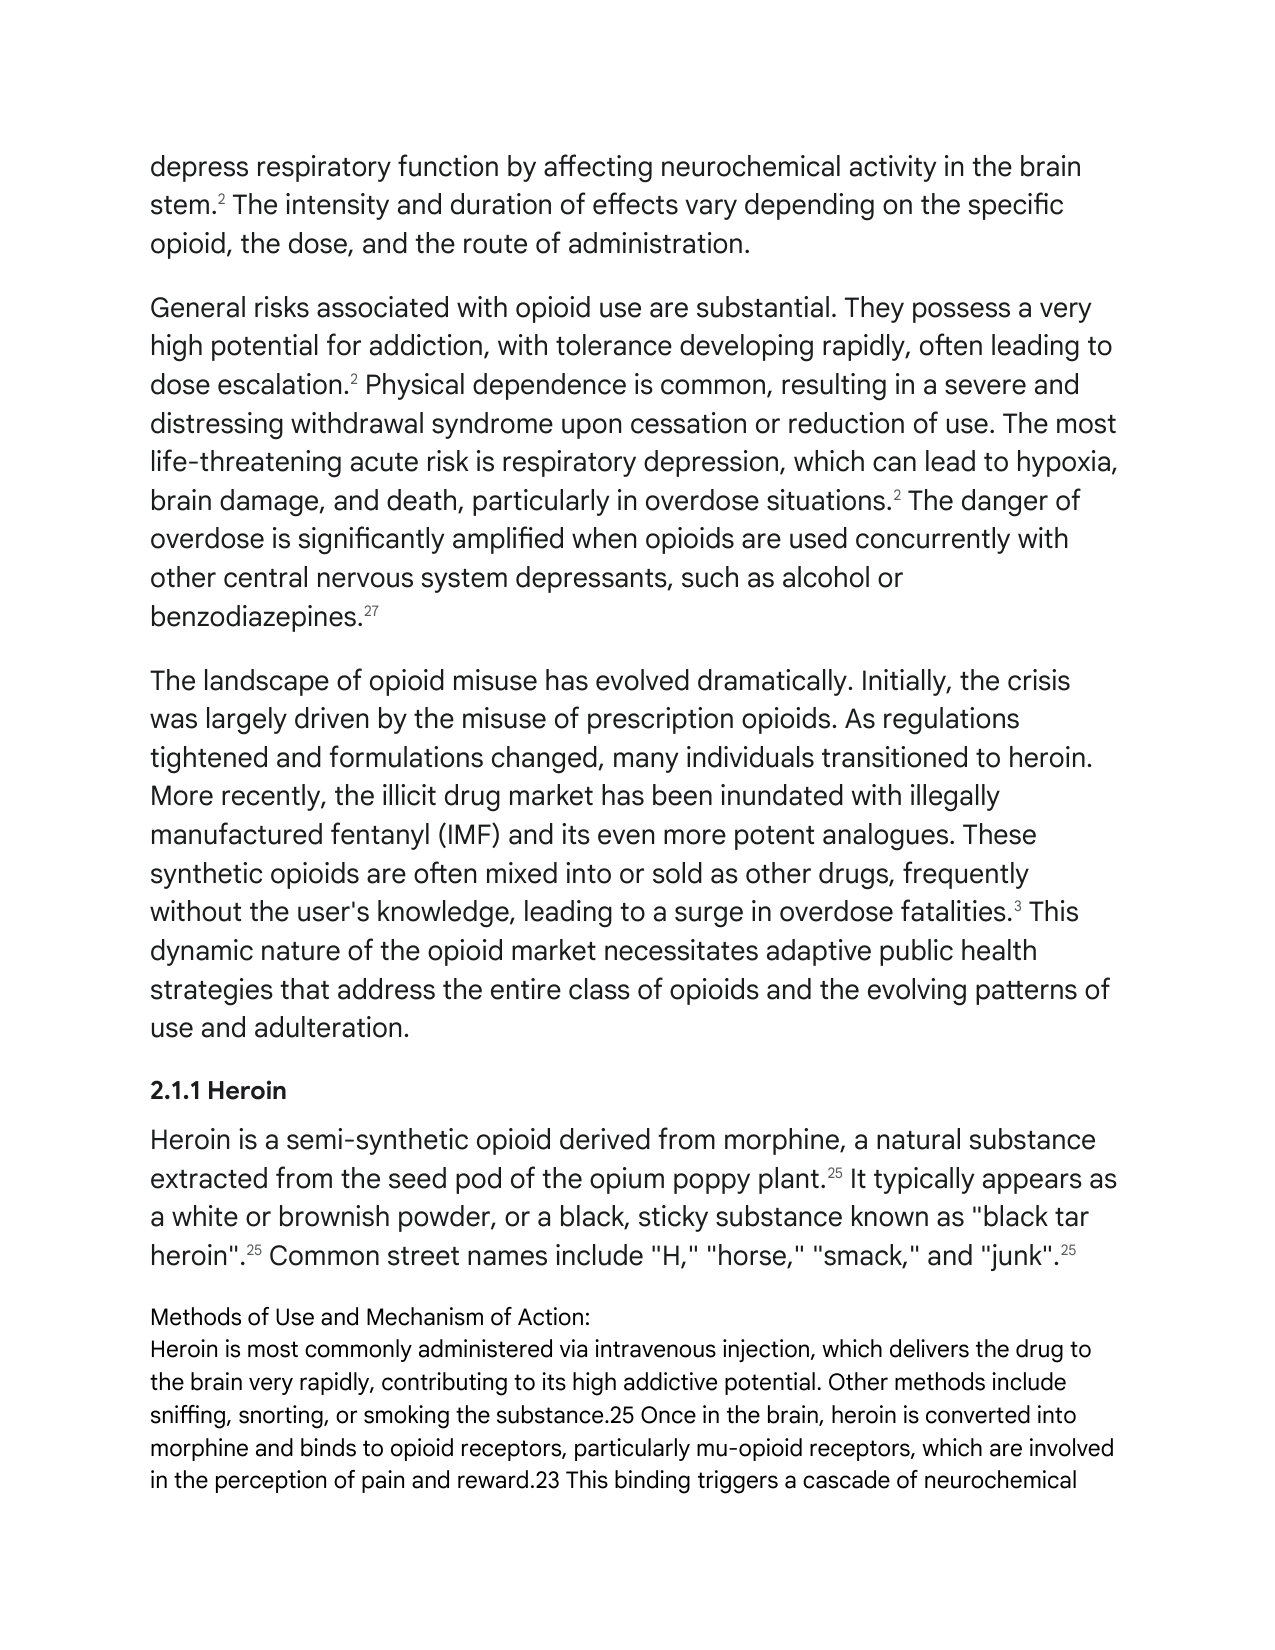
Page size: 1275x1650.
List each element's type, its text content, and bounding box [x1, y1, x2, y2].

text Heroin is a semi-synthetic opioid derived from morphine, a natural substance extracted from the seed pod of the opium poppy plant.25 It typically appears as a white or brownish powder, or a black, sticky substance known as "black tar heroin".25 Common street names include "H," "horse," "smack," and "junk".25 [150, 1123, 1125, 1273]
text Methods of Use and Mechanism of Action: [150, 1303, 1125, 1332]
text General risks associated with opioid use are substantial. They possess a very high potential for addiction, with tolerance developing rapidly, often leading to dose escalation.2 Physical dependence is common, resulting in a severe and distressing withdrawal syndrome upon cessation or reduction of use. The most life-threatening acute risk is respiratory depression, which can lead to hypoxia, brain damage, and death, particularly in overdose situations.2 The danger of overdose is significantly amplified when opioids are used concurrently with other central nervous system depressants, such as alcohol or benzodiazepines.27 [150, 291, 1125, 634]
subtitle 2.1.1 Heroin [150, 1075, 1125, 1107]
text The landscape of opioid misuse has evolved dramatically. Initially, the crisis was largely driven by the misuse of prescription opioids. As regulations tightened and formulations changed, many individuals transitioned to heroin. More recently, the illicit drug market has been inundated with illegally manufactured fentanyl (IMF) and its even more potent analogues. These synthetic opioids are often mixed into or sold as other drugs, frequently without the user's knowledge, leading to a surge in overdose fatalities.3 This dynamic nature of the opioid market necessitates adaptive public health strategies that address the entire class of opioids and the evolving patterns of use and adulteration. [150, 664, 1125, 1046]
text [150, 150, 1125, 261]
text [150, 1336, 1125, 1495]
